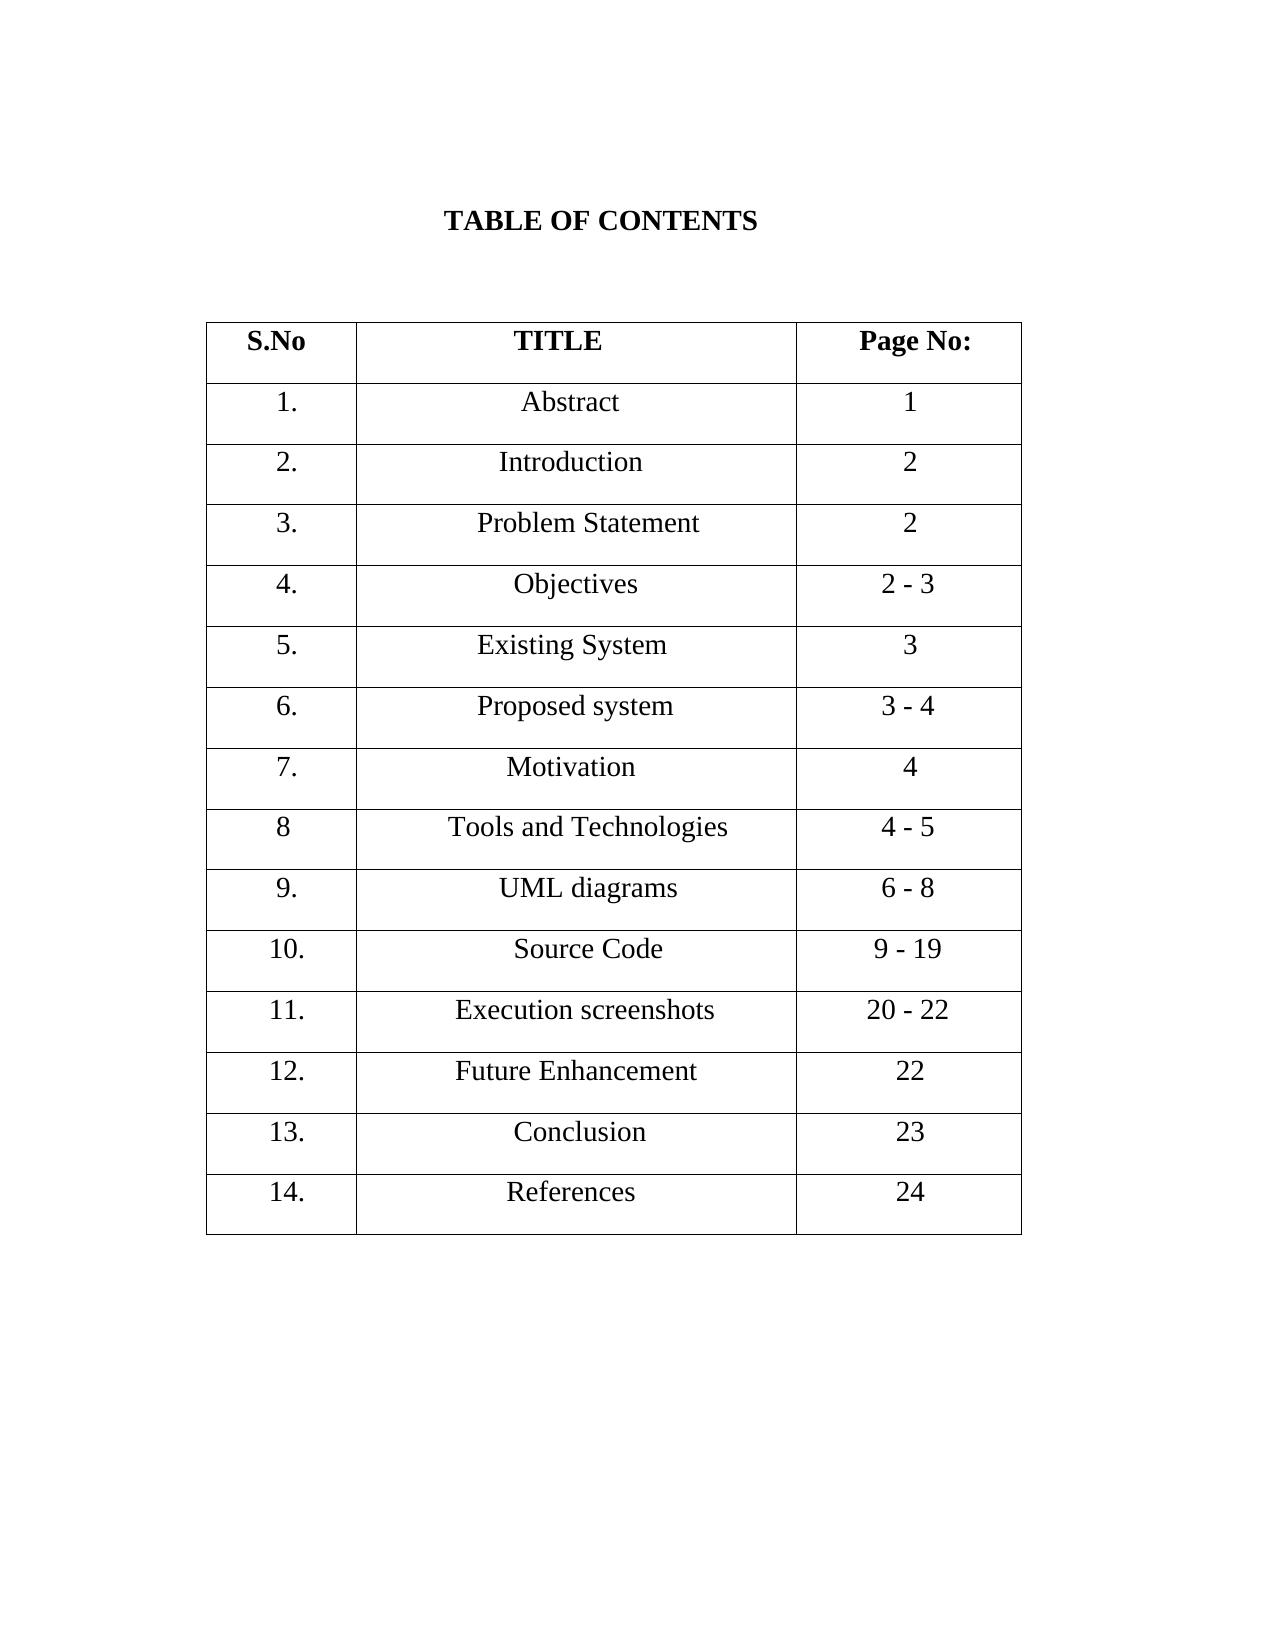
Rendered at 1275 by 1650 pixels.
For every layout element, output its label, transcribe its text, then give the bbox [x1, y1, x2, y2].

table_cell 14. [207, 1175, 356, 1234]
table_cell 10. [207, 931, 356, 991]
table_cell 2. [207, 445, 356, 504]
table_cell 3 - 4 [797, 688, 1021, 748]
table_cell Abstract [357, 384, 796, 443]
table_cell Objectives [357, 566, 796, 626]
table_cell References [357, 1175, 796, 1234]
table_cell 3 [797, 627, 1021, 687]
table_cell 2 [797, 505, 1021, 565]
table_cell 3. [207, 505, 356, 565]
table_cell 22 [797, 1053, 1021, 1113]
table_cell 7. [207, 749, 356, 808]
table_header Page No: [797, 323, 1021, 383]
table_cell 4 [797, 749, 1021, 808]
table_cell Problem Statement [357, 505, 796, 565]
table_cell UML diagrams [357, 870, 796, 930]
table_cell 2 [797, 445, 1021, 504]
table_cell 12. [207, 1053, 356, 1113]
table_header S.No [207, 323, 356, 383]
table_cell 6 - 8 [797, 870, 1021, 930]
table_cell Conclusion [357, 1114, 796, 1173]
table_cell 23 [797, 1114, 1021, 1173]
table_cell 9. [207, 870, 356, 930]
table_header TITLE [357, 323, 796, 383]
table_cell 9 - 19 [797, 931, 1021, 991]
table_cell Existing System [357, 627, 796, 687]
table_cell Tools and Technologies [357, 810, 796, 869]
table_cell Introduction [357, 445, 796, 504]
table_cell 1. [207, 384, 356, 443]
table_cell Source Code [357, 931, 796, 991]
table_cell 24 [797, 1175, 1021, 1234]
table_cell Execution screenshots [357, 992, 796, 1052]
table_cell 6. [207, 688, 356, 748]
table_cell 1 [797, 384, 1021, 443]
table_cell 13. [207, 1114, 356, 1173]
table_cell 8 [207, 810, 356, 869]
table_cell 11. [207, 992, 356, 1052]
table_cell 4 - 5 [797, 810, 1021, 869]
table_cell 20 - 22 [797, 992, 1021, 1052]
table_cell 2 - 3 [797, 566, 1021, 626]
text TABLE OF CONTENTS [281, 203, 1144, 237]
table_cell Proposed system [357, 688, 796, 748]
table_cell 4. [207, 566, 356, 626]
table_cell Motivation [357, 749, 796, 808]
table_cell Future Enhancement [357, 1053, 796, 1113]
table_cell 5. [207, 627, 356, 687]
